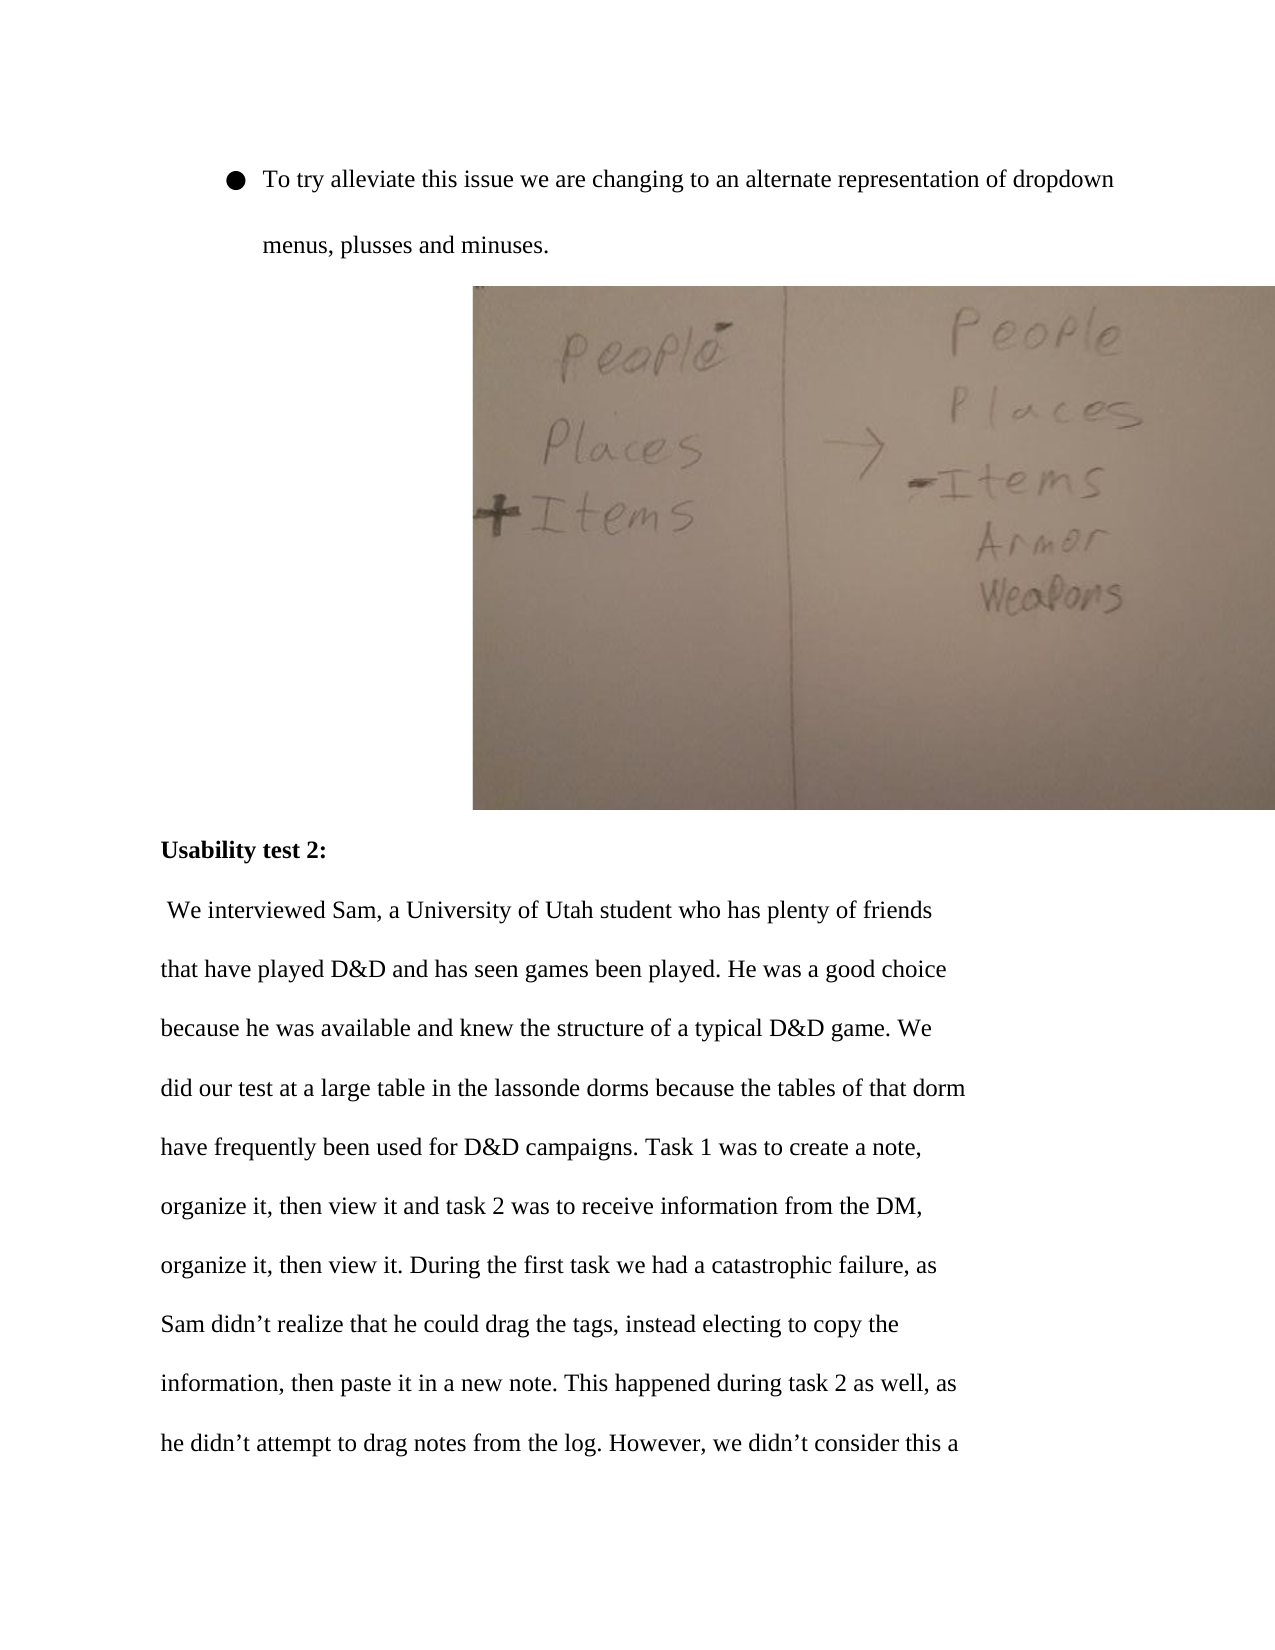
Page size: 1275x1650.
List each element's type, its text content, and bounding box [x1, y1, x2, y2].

subtitle Usability test 2: [160, 836, 1125, 864]
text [160, 895, 970, 1456]
picture [474, 286, 1275, 810]
